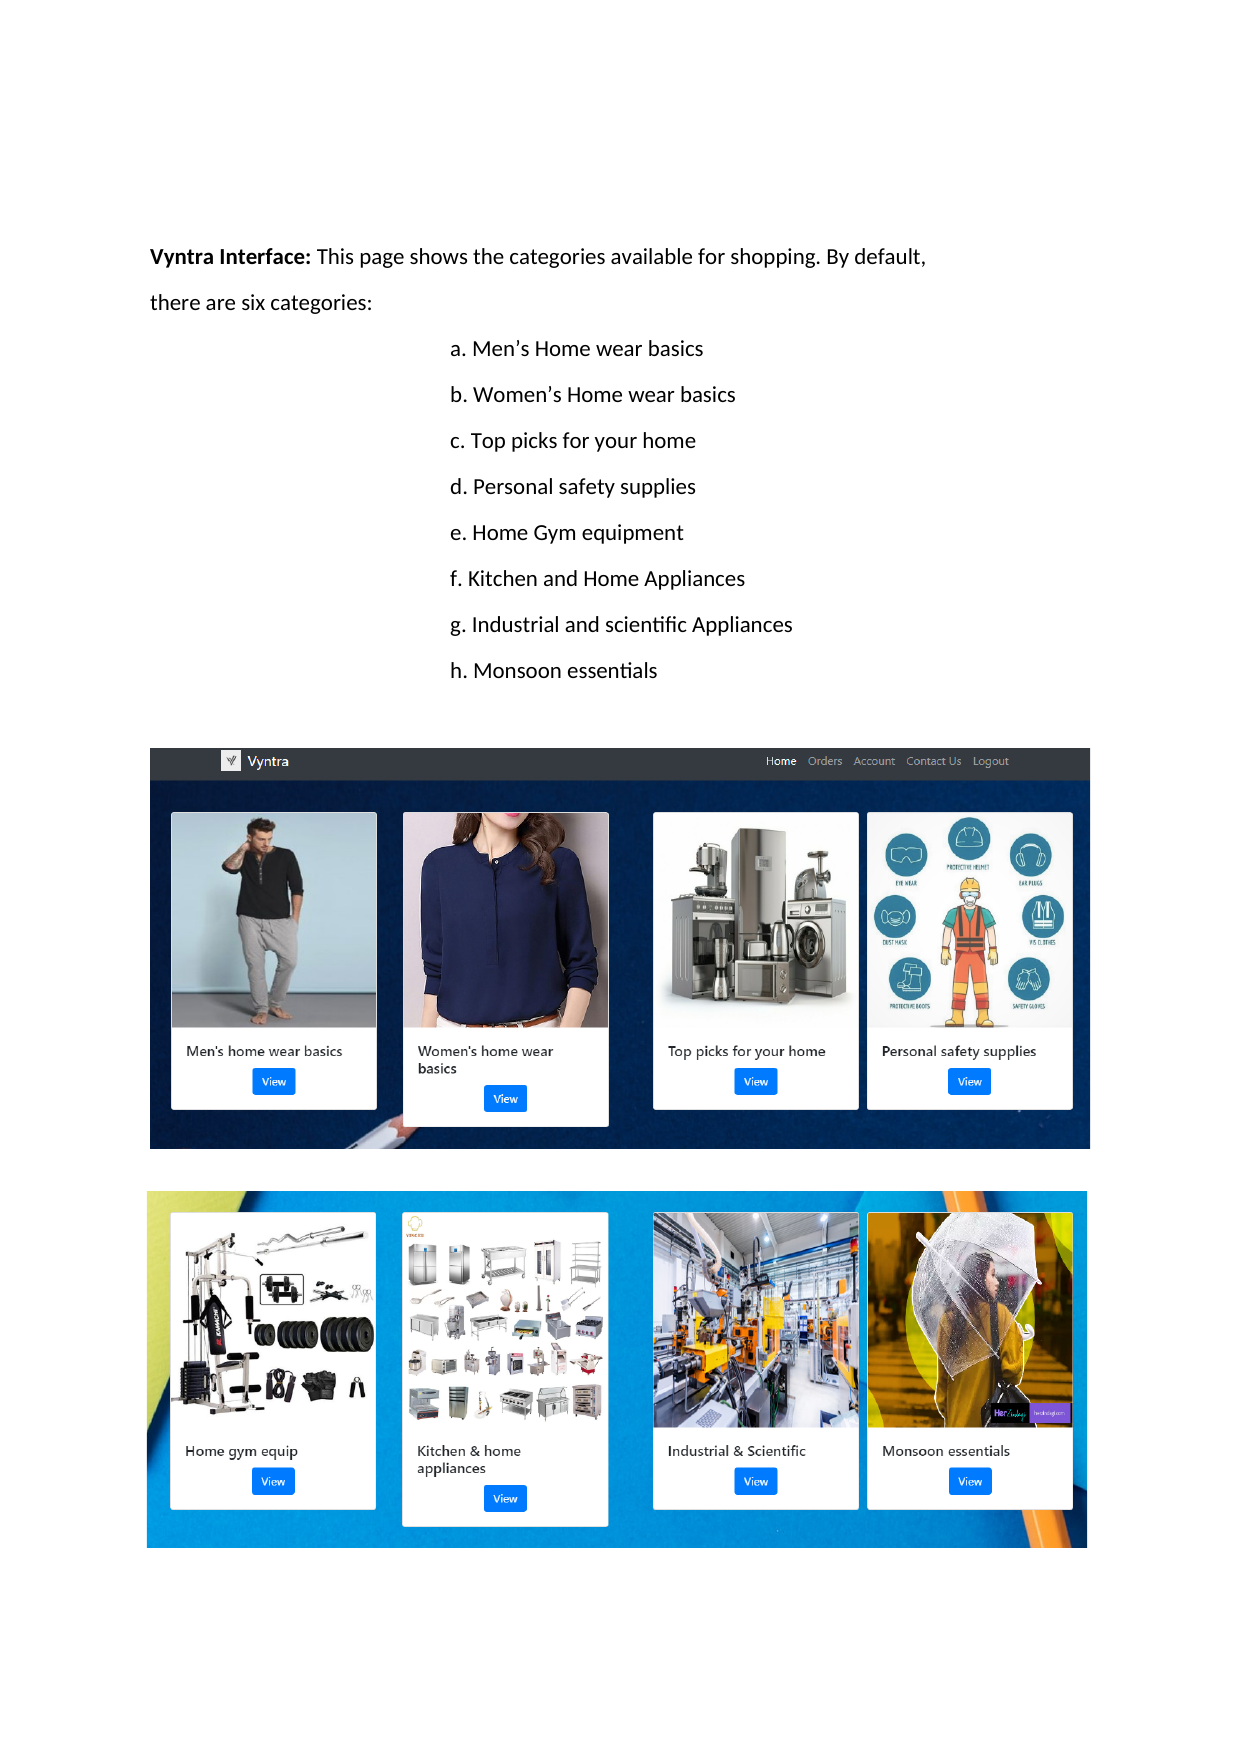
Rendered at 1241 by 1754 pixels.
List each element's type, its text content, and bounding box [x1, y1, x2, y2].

text there are six categories: [150, 288, 1090, 316]
picture [146, 1191, 375, 1509]
text d. Personal safety supplies [150, 472, 1090, 500]
text f. Kitchen and Home Appliances [150, 564, 1090, 592]
text h. Monsoon essentials [150, 656, 1090, 684]
picture [403, 1213, 608, 1526]
picture [771, 1536, 777, 1548]
text g. Industrial and scientific Appliances [150, 610, 1090, 638]
text e. Home Gym equipment [150, 518, 1090, 546]
text a. Men’s Home wear basics [150, 334, 1090, 362]
text c. Top picks for your home [150, 426, 1090, 454]
text b. Women’s Home wear basics [150, 380, 1090, 408]
picture [654, 1191, 1088, 1548]
text Vyntra Interface: This page shows the categories available for shopping. By default, [150, 242, 1090, 270]
picture [150, 748, 1091, 1149]
